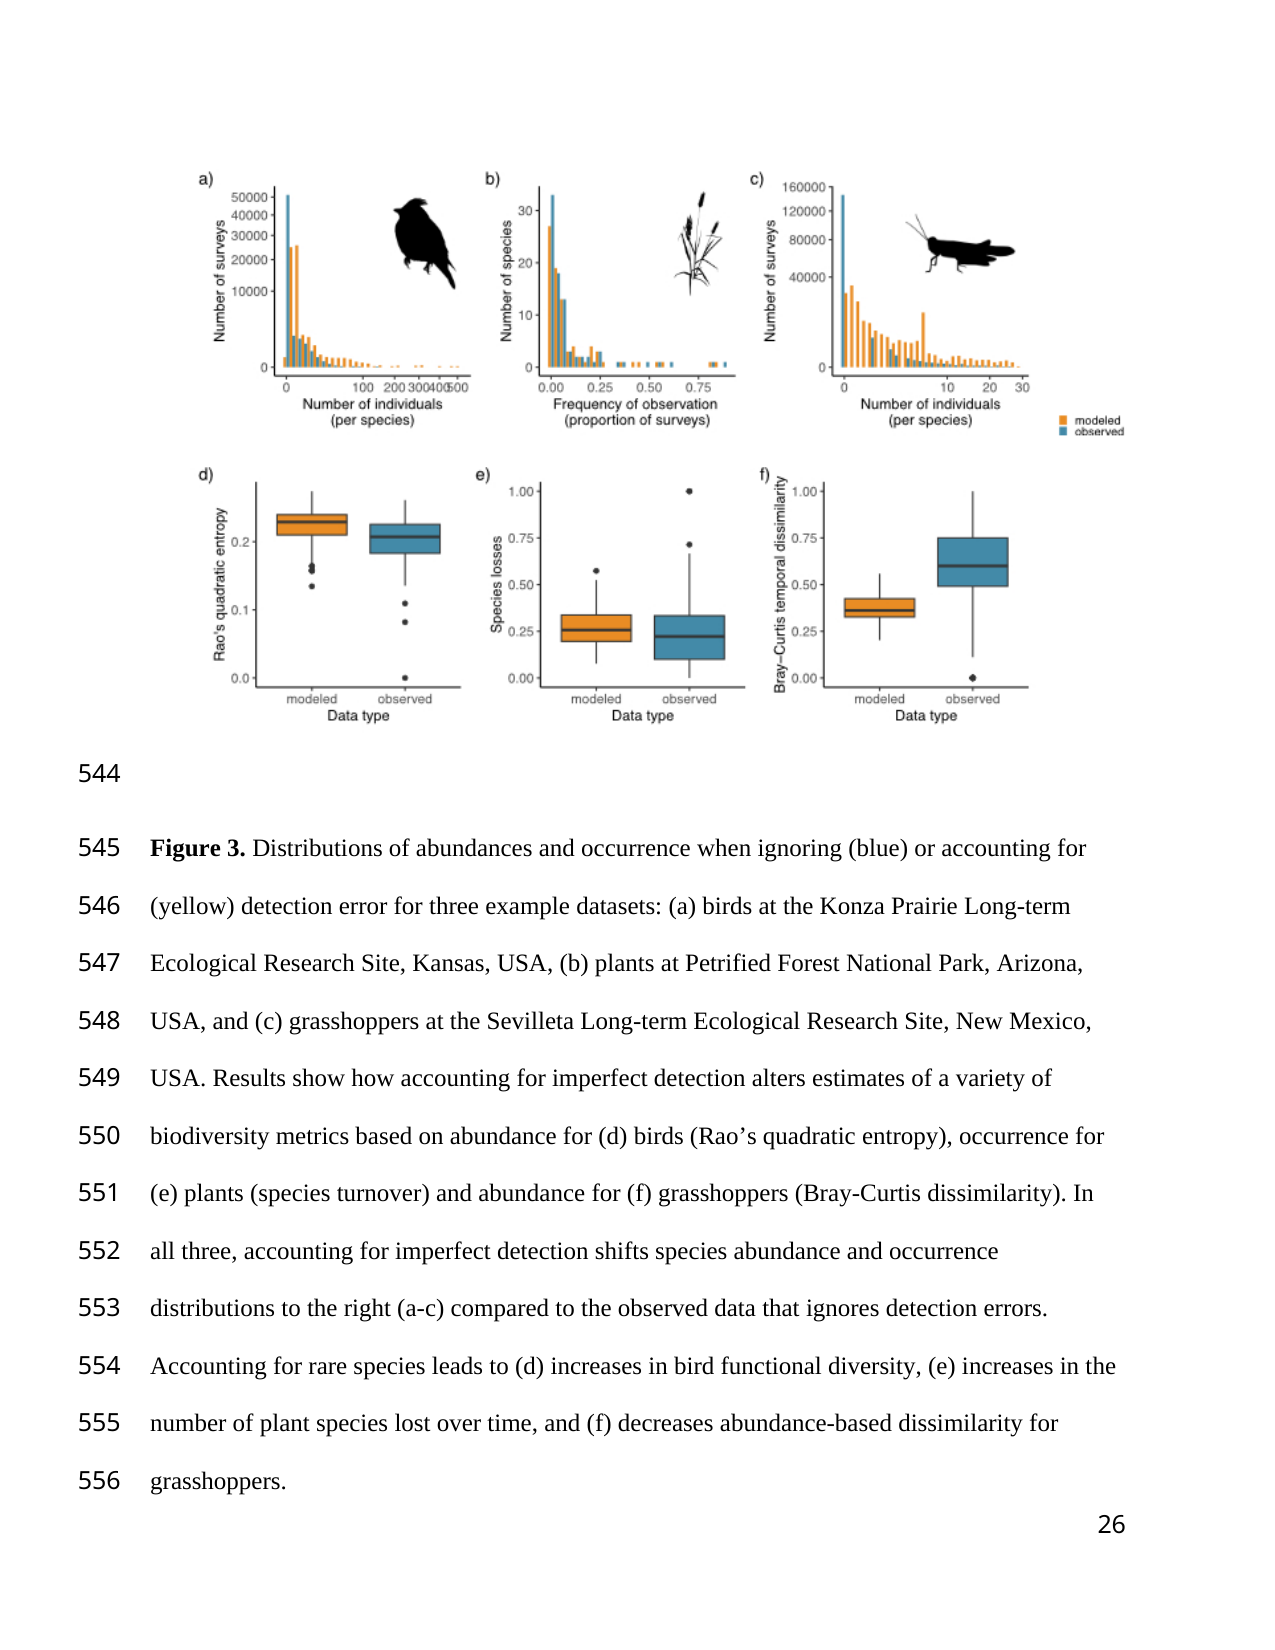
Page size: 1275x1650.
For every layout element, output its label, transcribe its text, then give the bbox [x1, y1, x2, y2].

text Figure 3. Distributions of abundances and occurrence when ignoring (blue) or accounting for (yellow) detection error for three example datasets: (a) birds at the Konza Prairie Long-term Ecological Research Site, Kansas, USA, (b) plants at Petrified Forest National Park, Arizona, USA, and (c) grasshoppers at the Sevilleta Long-term Ecological Research Site, New Mexico, USA. Results show how accounting for imperfect detection alters estimates of a variety of biodiversity metrics based on abundance for (d) birds (Rao’s quadratic entropy), occurrence for (e) plants (species turnover) and abundance for (f) grasshoppers (Bray-Curtis dissimilarity). In all three, accounting for imperfect detection shifts species abundance and occurrence distributions to the right (a-c) compared to the observed data that ignores detection errors. Accounting for rare species leads to (d) increases in bird functional diversity, (e) increases in the number of plant species lost over time, and (f) decreases abundance-based dissimilarity for grasshoppers. [150, 833, 1125, 1495]
